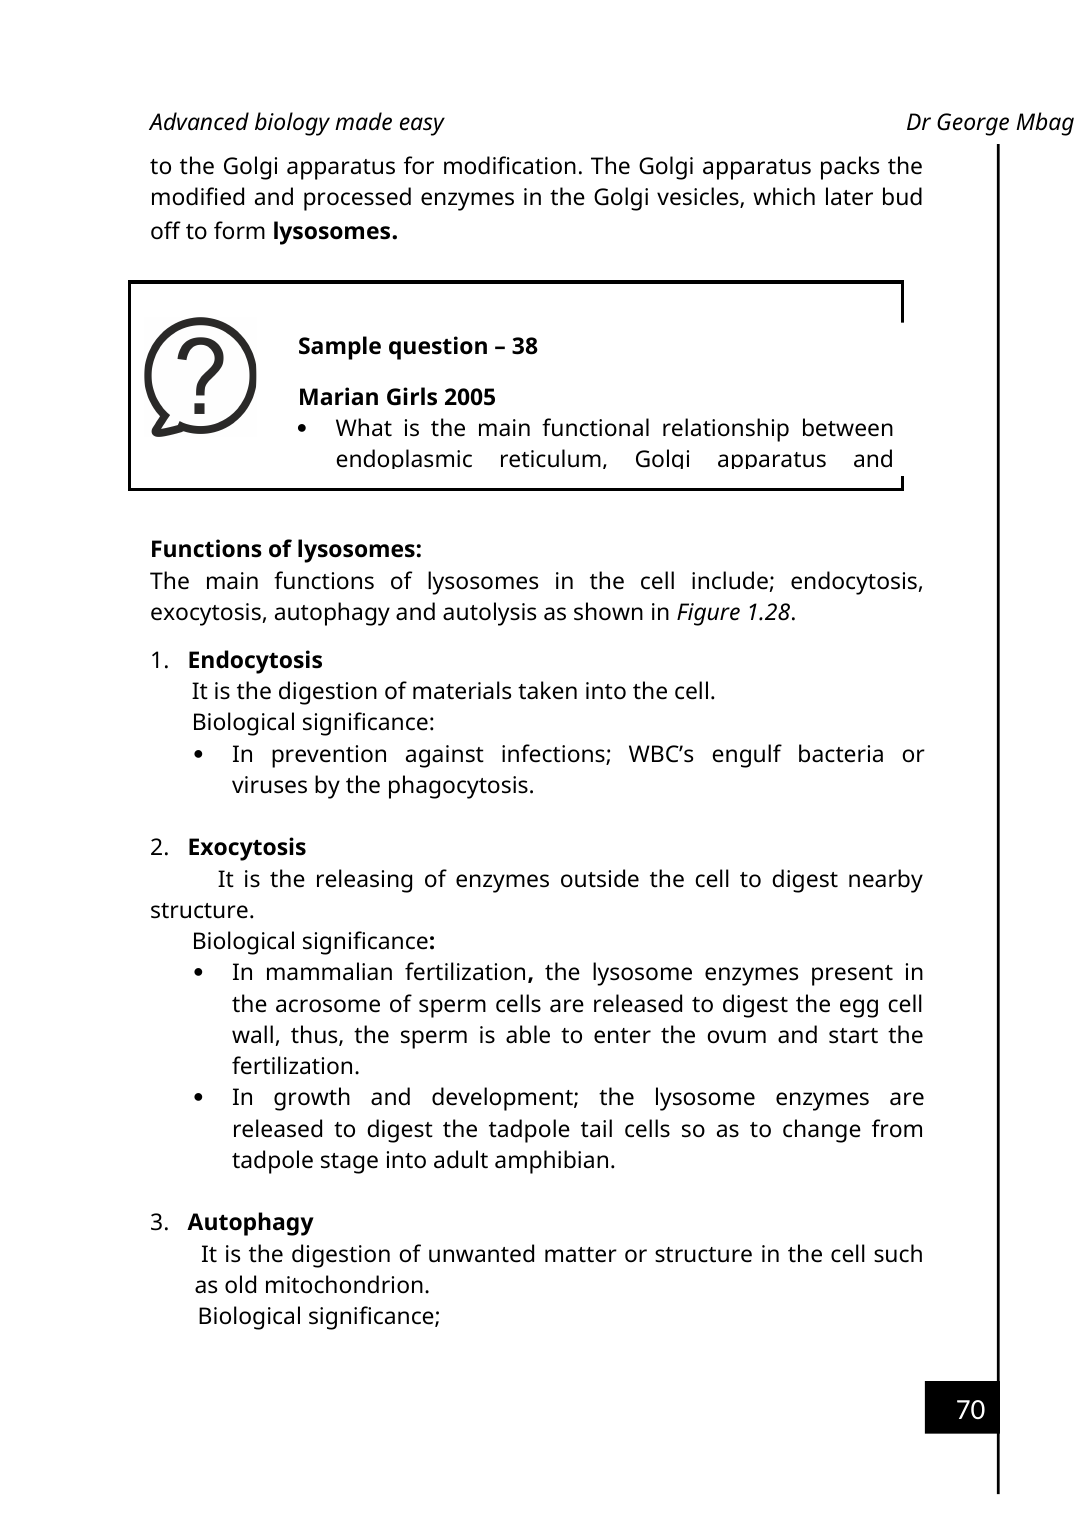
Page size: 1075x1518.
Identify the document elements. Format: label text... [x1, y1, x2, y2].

text It is the digestion of unwanted matter or structure in the cell such as old mitochondrion. [150, 1238, 925, 1300]
picture [144, 317, 257, 437]
list In growth and development; the lysosome enzymes are released to digest the tadpole tail cells so as to change from tadpole stage into adult amphibian. [194, 1081, 925, 1175]
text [150, 150, 925, 247]
text The main functions of lysosomes in the cell include; endocytosis, exocytosis, autophagy and autolysis as shown in Figure 1.28. [150, 565, 925, 627]
text It is the releasing of enzymes outside the cell to digest nearby structure. [150, 863, 925, 925]
list Endocytosis [150, 644, 925, 675]
list Exocytosis [150, 831, 925, 863]
list Autophagy [150, 1206, 925, 1238]
text It is the digestion of materials taken into the cell. [150, 675, 925, 706]
list In mammalian fertilization, the lysosome enzymes present in the acrosome of sperm cells are released to digest the egg cell wall, thus, the sperm is able to enter the ovum and start the fertilization. [194, 956, 925, 1081]
text Biological significance: [150, 925, 925, 956]
list In prevention against infections; WBC’s engulf bacteria or viruses by the phagocytosis. [194, 738, 925, 800]
text Biological significance; [150, 1300, 925, 1331]
text Functions of lysosomes: [150, 533, 925, 565]
text Biological significance: [150, 706, 925, 738]
